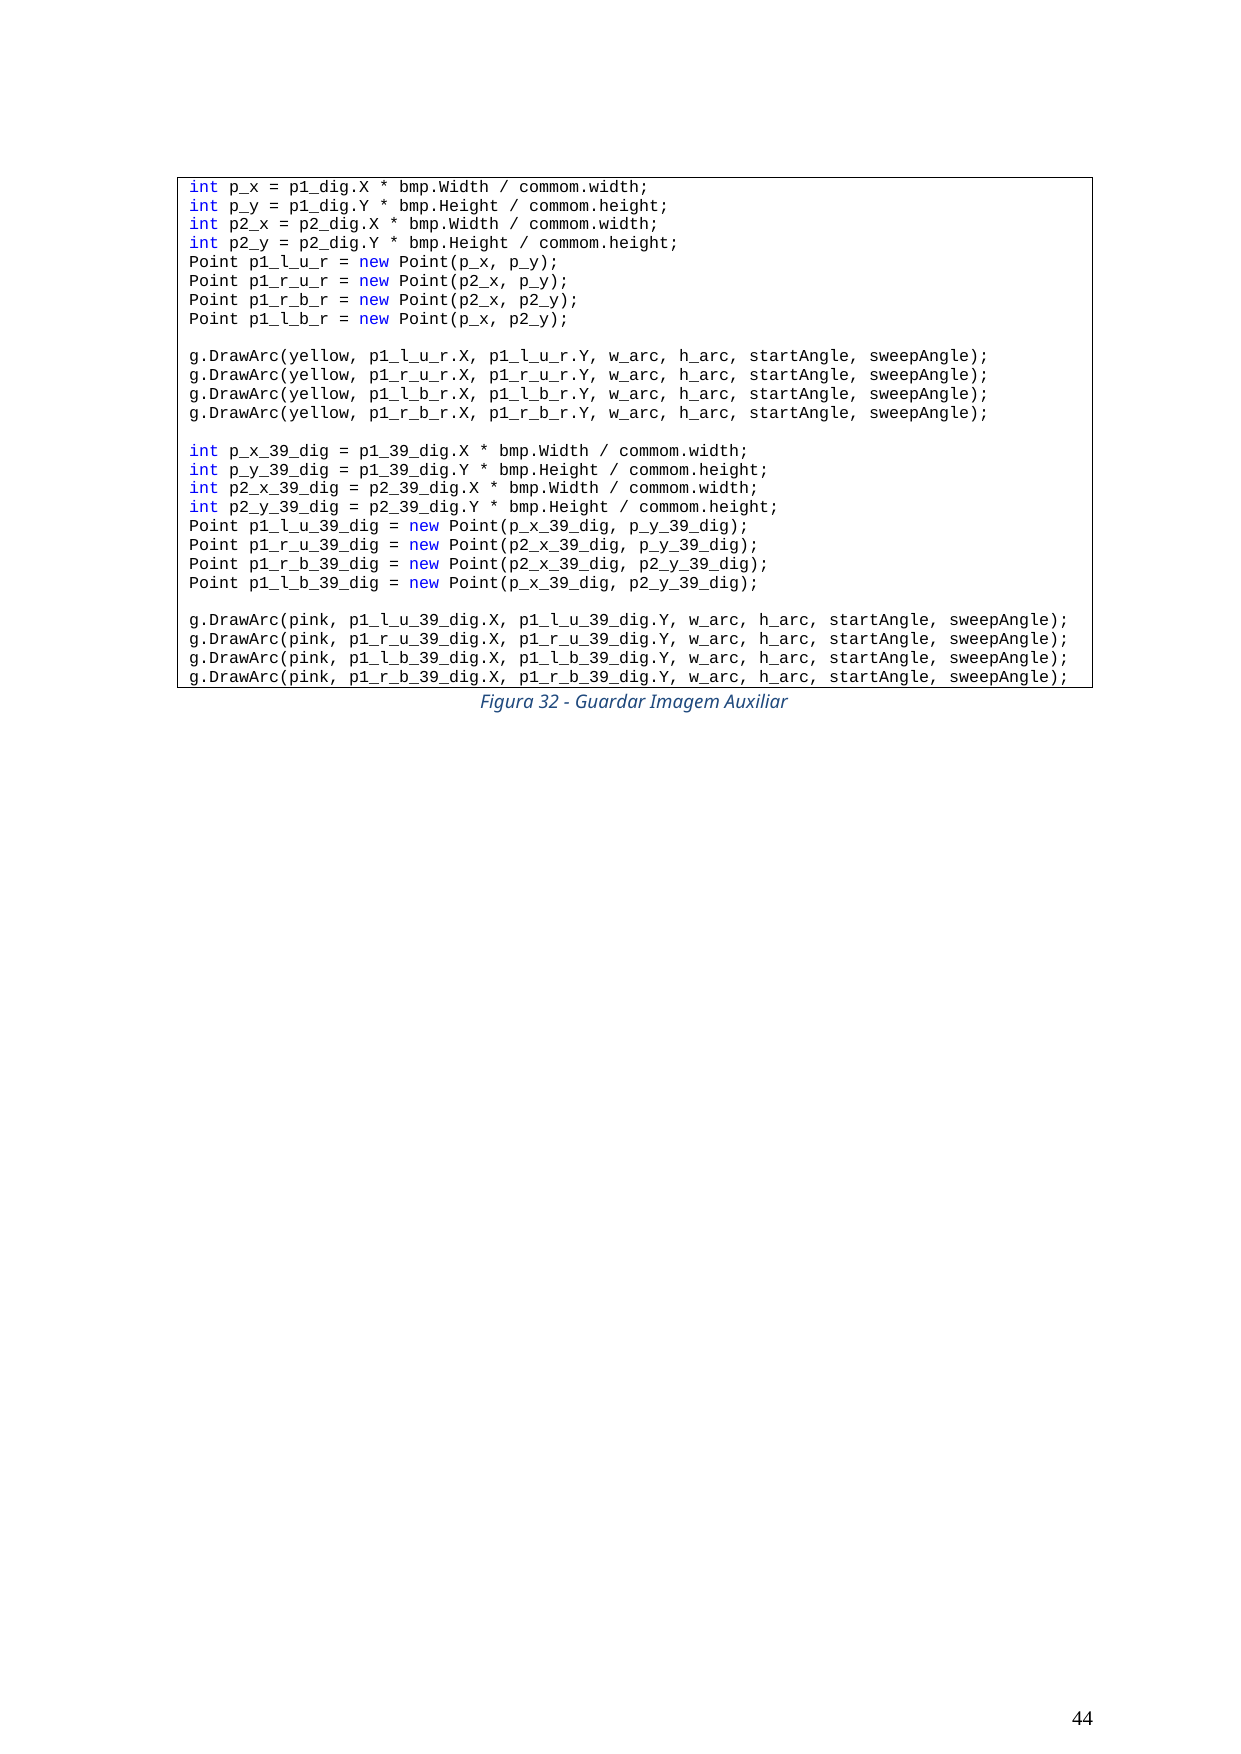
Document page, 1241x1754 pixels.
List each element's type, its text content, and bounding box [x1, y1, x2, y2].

table_header int p_x = p1_dig.X * bmp.Width / commom.width; int p_y = p1_dig.Y * bmp.Height / commom.height; int p2_x = p2_dig.X * bmp.Width / commom.width; int p2_y = p2_dig.Y * bmp.Height / commom.height; Point p1_l_u_r = new Point(p_x, p_y); Point p1_r_u_r = new Point(p2_x, p_y); Point p1_r_b_r = new Point(p2_x, p2_y); Point p1_l_b_r = new Point(p_x, p2_y); g.DrawArc(yellow, p1_l_u_r.X, p1_l_u_r.Y, w_arc, h_arc, startAngle, sweepAngle); g.DrawArc(yellow, p1_r_u_r.X, p1_r_u_r.Y, w_arc, h_arc, startAngle, sweepAngle); g.DrawArc(yellow, p1_l_b_r.X, p1_l_b_r.Y, w_arc, h_arc, startAngle, sweepAngle); g.DrawArc(yellow, p1_r_b_r.X, p1_r_b_r.Y, w_arc, h_arc, startAngle, sweepAngle); int p_x_39_dig = p1_39_dig.X * bmp.Width / commom.width; int p_y_39_dig = p1_39_dig.Y * bmp.Height / commom.height; int p2_x_39_dig = p2_39_dig.X * bmp.Width / commom.width; int p2_y_39_dig = p2_39_dig.Y * bmp.Height / commom.height; Point p1_l_u_39_dig = new Point(p_x_39_dig, p_y_39_dig); Point p1_r_u_39_dig = new Point(p2_x_39_dig, p_y_39_dig); Point p1_r_b_39_dig = new Point(p2_x_39_dig, p2_y_39_dig); Point p1_l_b_39_dig = new Point(p_x_39_dig, p2_y_39_dig); g.DrawArc(pink, p1_l_u_39_dig.X, p1_l_u_39_dig.Y, w_arc, h_arc, startAngle, sweepAngle); g.DrawArc(pink, p1_r_u_39_dig.X, p1_r_u_39_dig.Y, w_arc, h_arc, startAngle, sweepAngle); g.DrawArc(pink, p1_l_b_39_dig.X, p1_l_b_39_dig.Y, w_arc, h_arc, startAngle, sweepAngle); g.DrawArc(pink, p1_r_b_39_dig.X, p1_r_b_39_dig.Y, w_arc, h_arc, startAngle, sweepAngle); [178, 178, 1092, 687]
text Figura 32 - Guardar Imagem Auxiliar [177, 688, 1092, 714]
